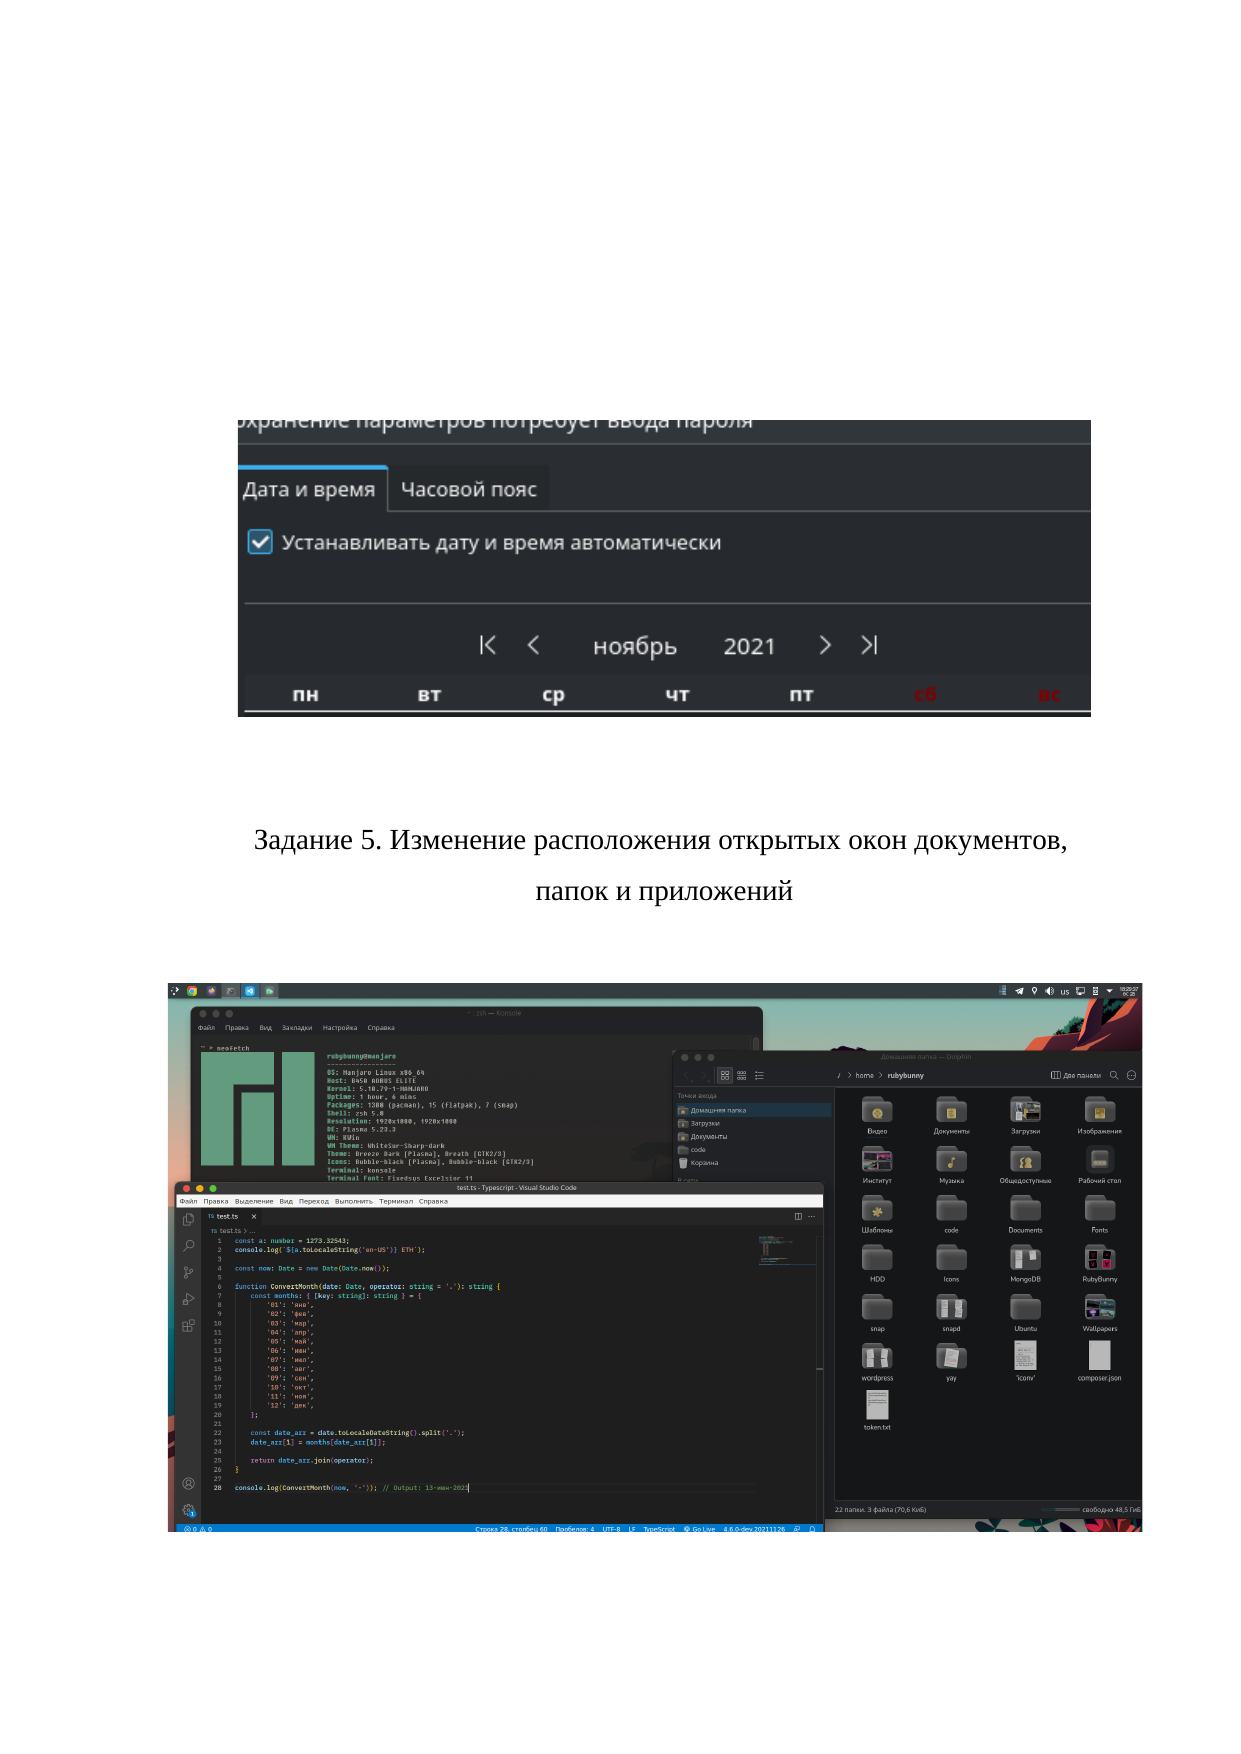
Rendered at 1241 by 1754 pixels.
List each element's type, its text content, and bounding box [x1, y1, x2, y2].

picture [167, 983, 1143, 1532]
text Задание 5. Изменение расположения открытых окон документов, папок и приложений [177, 822, 1152, 906]
picture [237, 420, 1091, 717]
